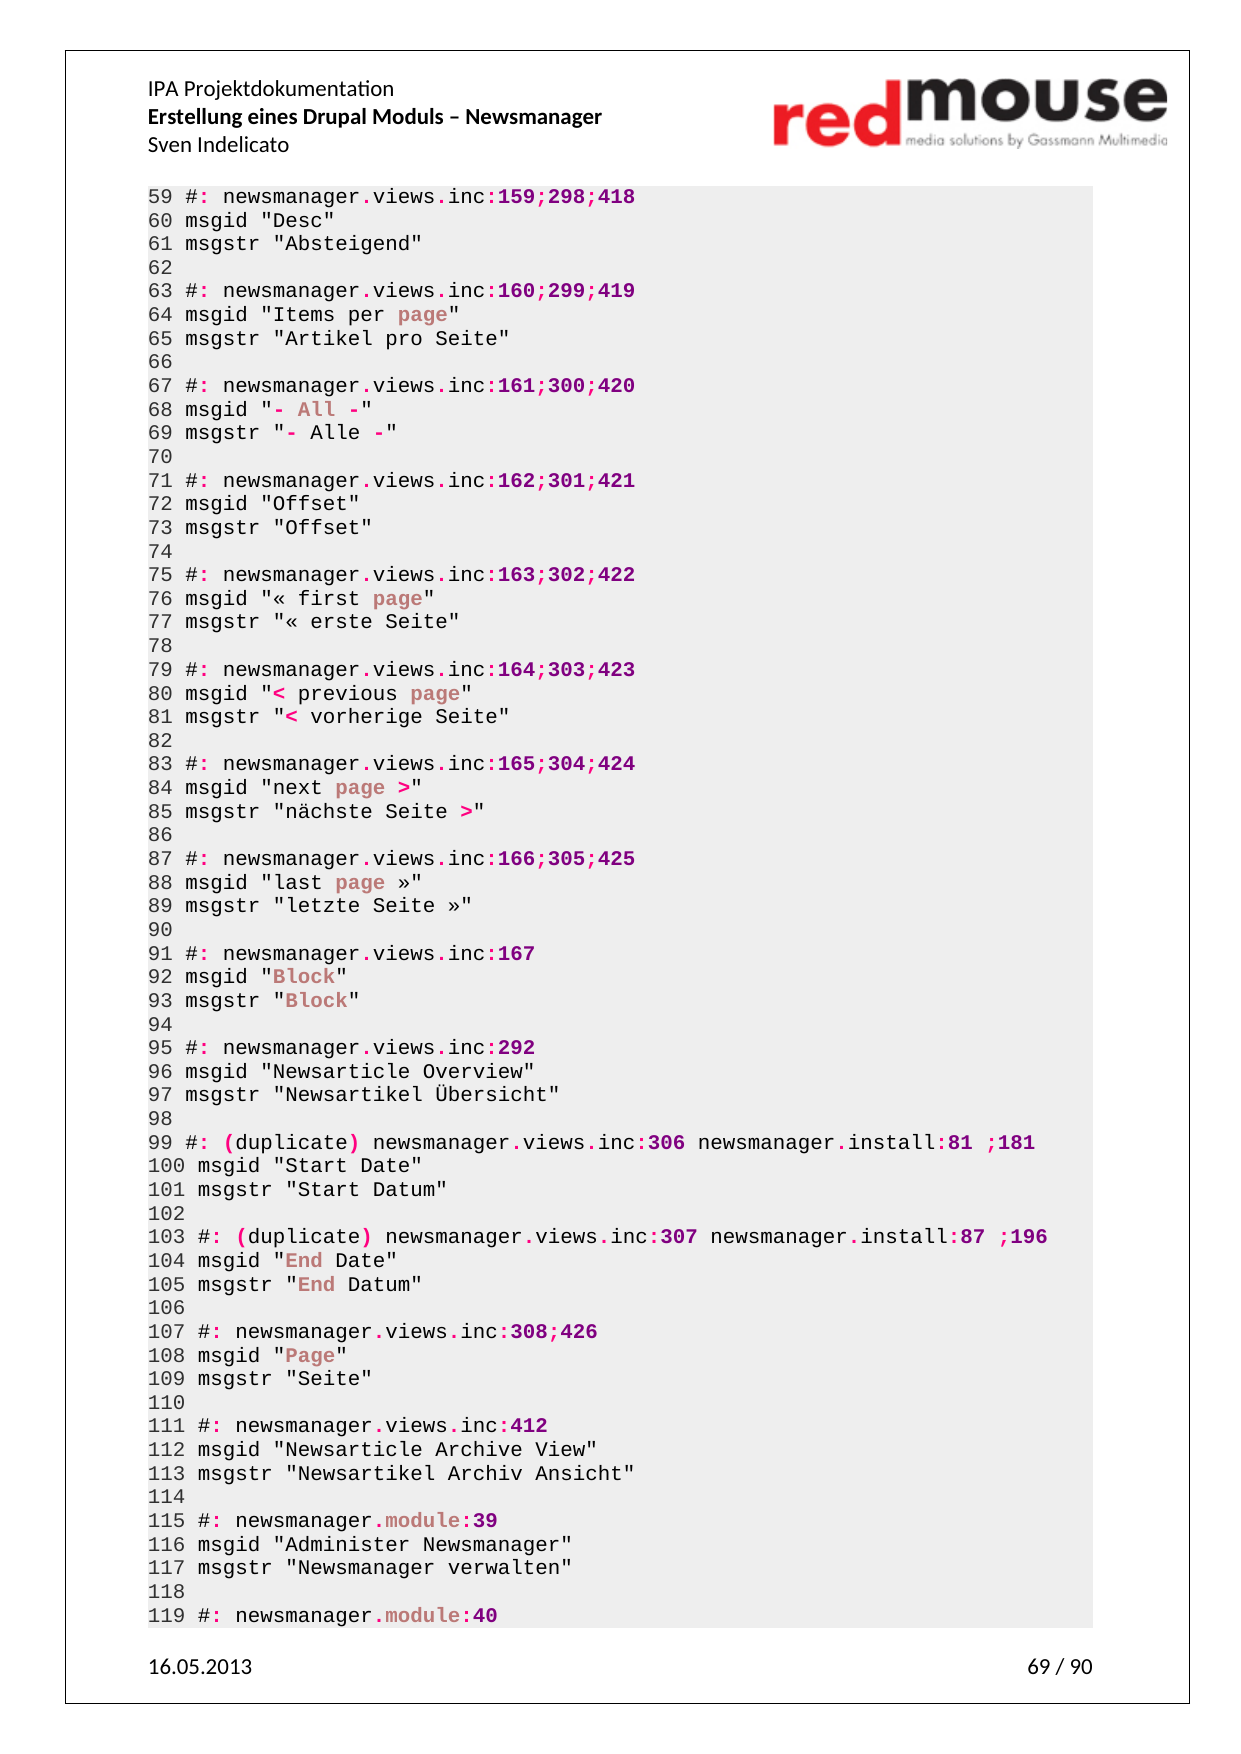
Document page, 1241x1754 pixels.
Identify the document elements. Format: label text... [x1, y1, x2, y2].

text 80 msgid "< previous page" [148, 682, 1093, 706]
text 86 [148, 824, 1093, 848]
text 84 msgid "next page >" [148, 777, 1093, 801]
text 74 [148, 541, 1093, 564]
text 97 msgstr "Newsartikel Übersicht" [148, 1084, 1093, 1108]
text 78 [148, 635, 1093, 659]
text 61 msgstr "Absteigend" [148, 233, 1093, 257]
text 85 msgstr "nächste Seite >" [148, 801, 1093, 824]
text 68 msgid "- All -" [148, 399, 1093, 422]
text 64 msgid "Items per page" [148, 304, 1093, 328]
text 118 [148, 1581, 1093, 1605]
text 103 #: (duplicate) newsmanager.views.inc:307 newsmanager.install:87 ;196 [148, 1226, 1093, 1250]
text 93 msgstr "Block" [148, 990, 1093, 1013]
text 89 msgstr "letzte Seite »" [148, 895, 1093, 919]
text 112 msgid "Newsarticle Archive View" [148, 1439, 1093, 1463]
text 90 [148, 919, 1093, 943]
text 119 #: newsmanager.module:40 [148, 1605, 1093, 1628]
text 100 msgid "Start Date" [148, 1155, 1093, 1179]
text 76 msgid "« first page" [148, 588, 1093, 612]
text 95 #: newsmanager.views.inc:292 [148, 1037, 1093, 1061]
text 116 msgid "Administer Newsmanager" [148, 1534, 1093, 1557]
text 79 #: newsmanager.views.inc:164;303;423 [148, 659, 1093, 682]
text 60 msgid "Desc" [148, 209, 1093, 233]
text 106 [148, 1297, 1093, 1321]
text 110 [148, 1392, 1093, 1416]
text 117 msgstr "Newsmanager verwalten" [148, 1557, 1093, 1581]
text 115 #: newsmanager.module:39 [148, 1510, 1093, 1534]
picture [773, 78, 1168, 149]
text 94 [148, 1013, 1093, 1037]
text 111 #: newsmanager.views.inc:412 [148, 1416, 1093, 1439]
text 72 msgid "Offset" [148, 493, 1093, 517]
text 82 [148, 730, 1093, 753]
text 107 #: newsmanager.views.inc:308;426 [148, 1321, 1093, 1344]
text 59 #: newsmanager.views.inc:159;298;418 [148, 186, 1093, 209]
text 71 #: newsmanager.views.inc:162;301;421 [148, 470, 1093, 493]
text 99 #: (duplicate) newsmanager.views.inc:306 newsmanager.install:81 ;181 [148, 1132, 1093, 1155]
text 101 msgstr "Start Datum" [148, 1179, 1093, 1203]
text 87 #: newsmanager.views.inc:166;305;425 [148, 848, 1093, 872]
text 92 msgid "Block" [148, 966, 1093, 990]
text 91 #: newsmanager.views.inc:167 [148, 943, 1093, 966]
text 69 msgstr "- Alle -" [148, 422, 1093, 446]
text 73 msgstr "Offset" [148, 517, 1093, 541]
text 65 msgstr "Artikel pro Seite" [148, 328, 1093, 351]
text 63 #: newsmanager.views.inc:160;299;419 [148, 281, 1093, 304]
text 96 msgid "Newsarticle Overview" [148, 1061, 1093, 1084]
text 70 [148, 446, 1093, 470]
text 75 #: newsmanager.views.inc:163;302;422 [148, 564, 1093, 588]
text 81 msgstr "< vorherige Seite" [148, 706, 1093, 730]
text 66 [148, 351, 1093, 375]
text 88 msgid "last page »" [148, 872, 1093, 895]
text 108 msgid "Page" [148, 1344, 1093, 1368]
text 98 [148, 1108, 1093, 1132]
text 104 msgid "End Date" [148, 1250, 1093, 1274]
text 109 msgstr "Seite" [148, 1368, 1093, 1392]
text 114 [148, 1486, 1093, 1510]
text 62 [148, 257, 1093, 281]
text 105 msgstr "End Datum" [148, 1274, 1093, 1297]
text 83 #: newsmanager.views.inc:165;304;424 [148, 753, 1093, 777]
text 67 #: newsmanager.views.inc:161;300;420 [148, 375, 1093, 399]
text 77 msgstr "« erste Seite" [148, 612, 1093, 635]
text 102 [148, 1203, 1093, 1226]
text 113 msgstr "Newsartikel Archiv Ansicht" [148, 1463, 1093, 1486]
